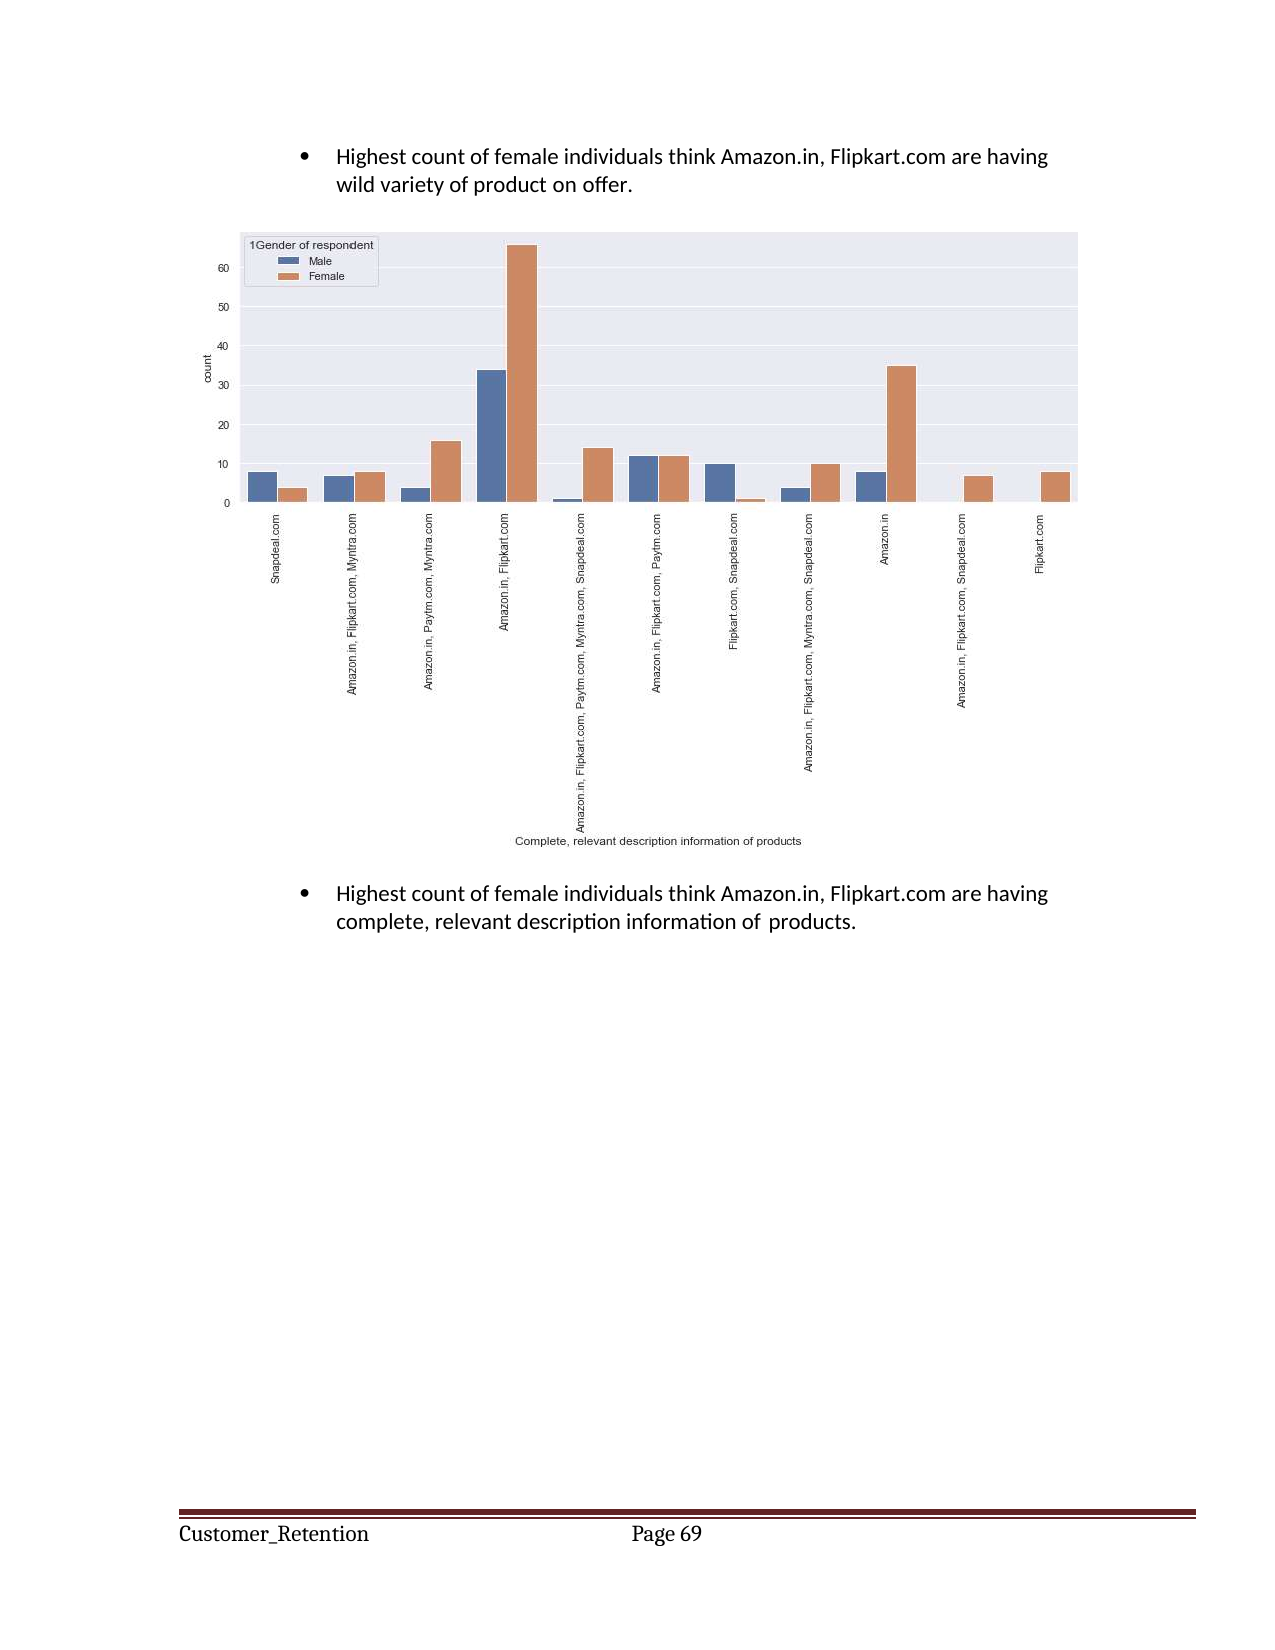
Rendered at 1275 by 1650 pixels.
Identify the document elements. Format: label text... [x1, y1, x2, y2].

list Highest count of female individuals think Amazon.in, Flipkart.com are having complete, relevant description information of products. [301, 879, 1068, 935]
list Highest count of female individuals think Amazon.in, Flipkart.com are having wild variety of product on offer. [301, 142, 1068, 198]
picture [195, 225, 1083, 856]
